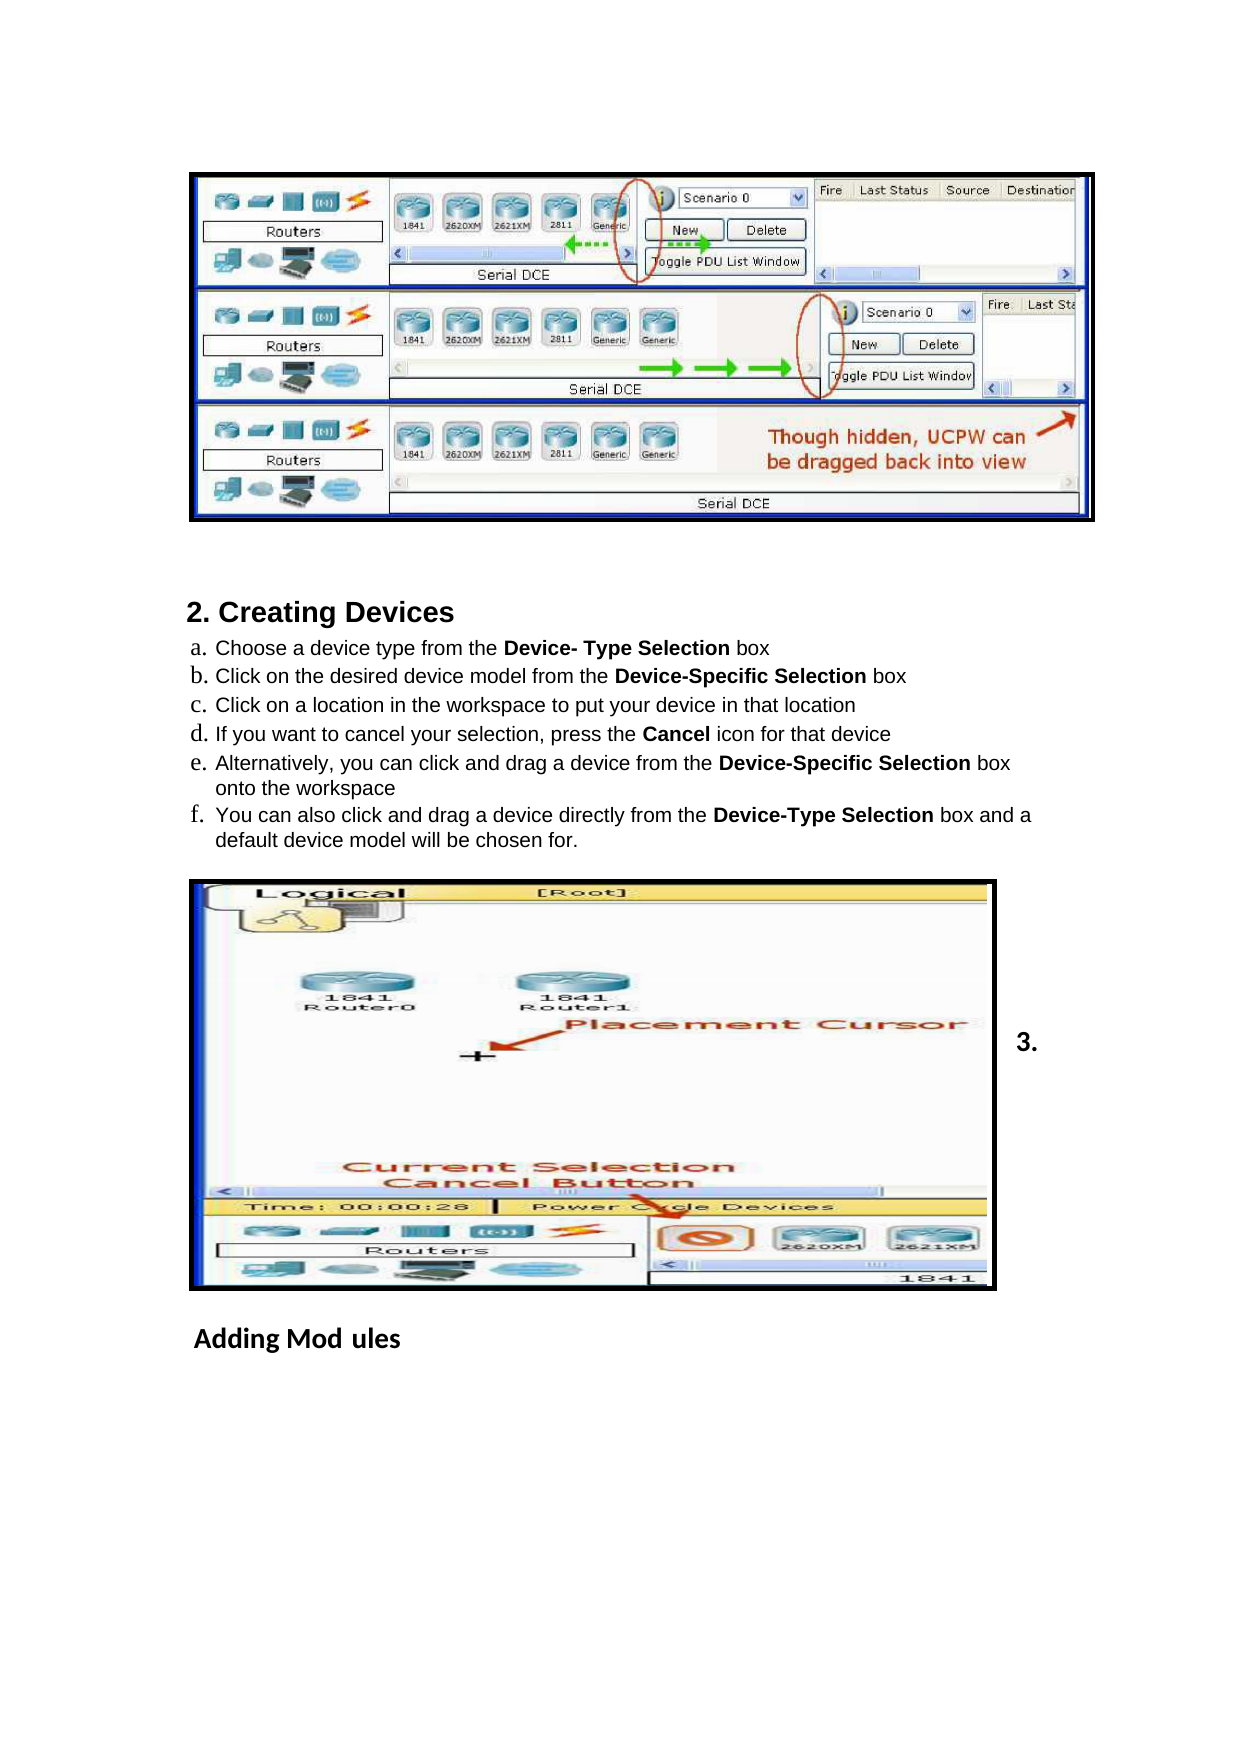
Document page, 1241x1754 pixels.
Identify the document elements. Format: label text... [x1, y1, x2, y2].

list If you want to cancel your selection, press the Cancel icon for that device [190, 718, 1053, 747]
subtitle 2. Creating Devices [186, 596, 1053, 629]
list You can also click and drag a device directly from the Device-Type Selection box and a default device model will be chosen for. [190, 799, 1053, 852]
list Alternatively, you can click and drag a device from the Device-Specific Selection box onto the workspace [190, 747, 1053, 799]
list Click on a location in the workspace to put your device in that location [190, 689, 1053, 718]
list Choose a device type from the Device- Type Selection box [190, 632, 1053, 660]
picture [194, 884, 987, 1286]
picture [194, 177, 1089, 518]
list Click on the desired device model from the Device-Specific Selection box [190, 660, 1053, 689]
